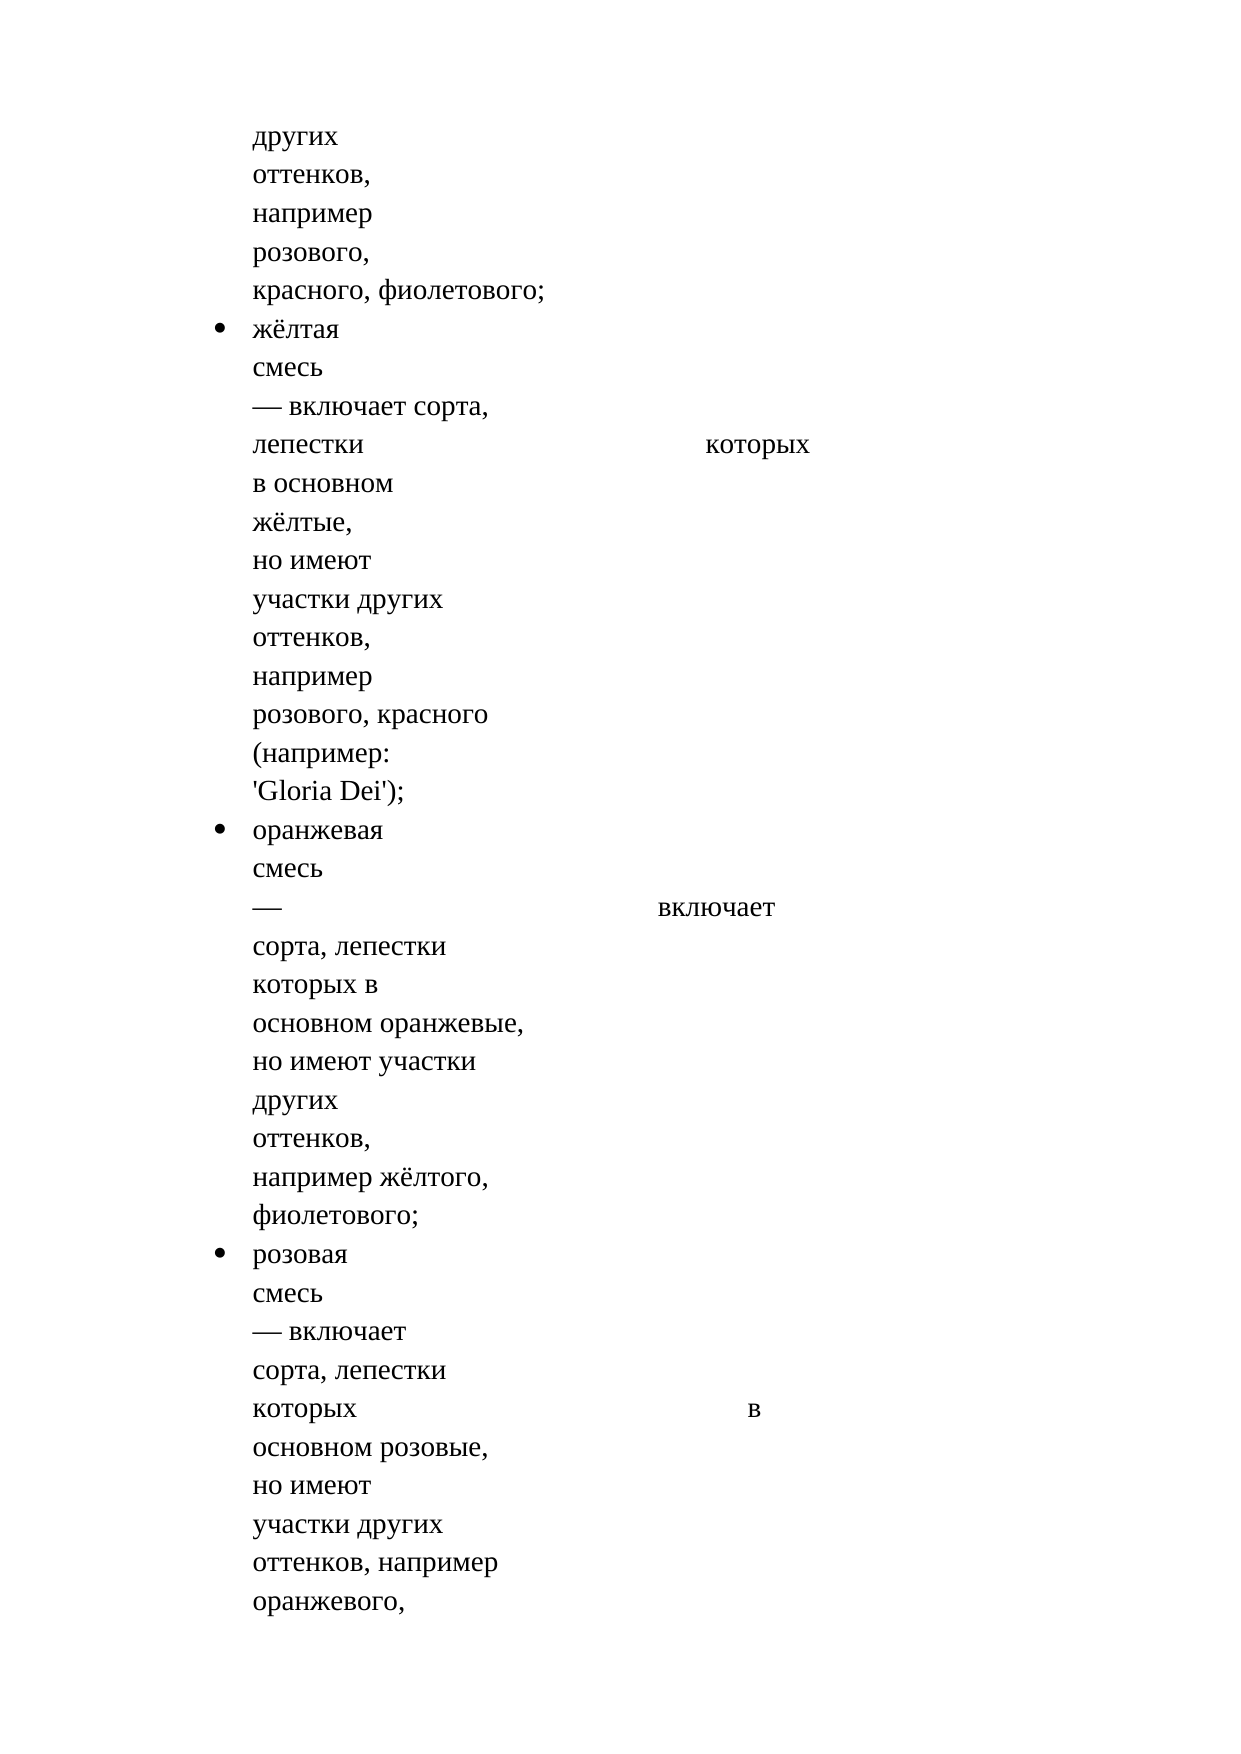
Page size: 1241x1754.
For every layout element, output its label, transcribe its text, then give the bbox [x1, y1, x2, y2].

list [215, 1236, 1152, 1617]
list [215, 118, 1152, 306]
list оранжевая одиночно смесь 12 — включает от сорта, лепестки чашевидные которых в центре основном оранжевые, насыщенного розовая но имеют участки краям других Окраска оттенков, Франции например жёлтого, сорта фиолетового; [215, 812, 1152, 1231]
list жёлтая чайно выглядит смесь Dei — включает сорта, Дей лепестки которых роз в основном чайногибридных жёлтые, Некоторые но имеют фонтан участки других похожим оттенков, куста например они розового, красного Под (например: по 'Gloria Dei'); [215, 311, 1152, 807]
